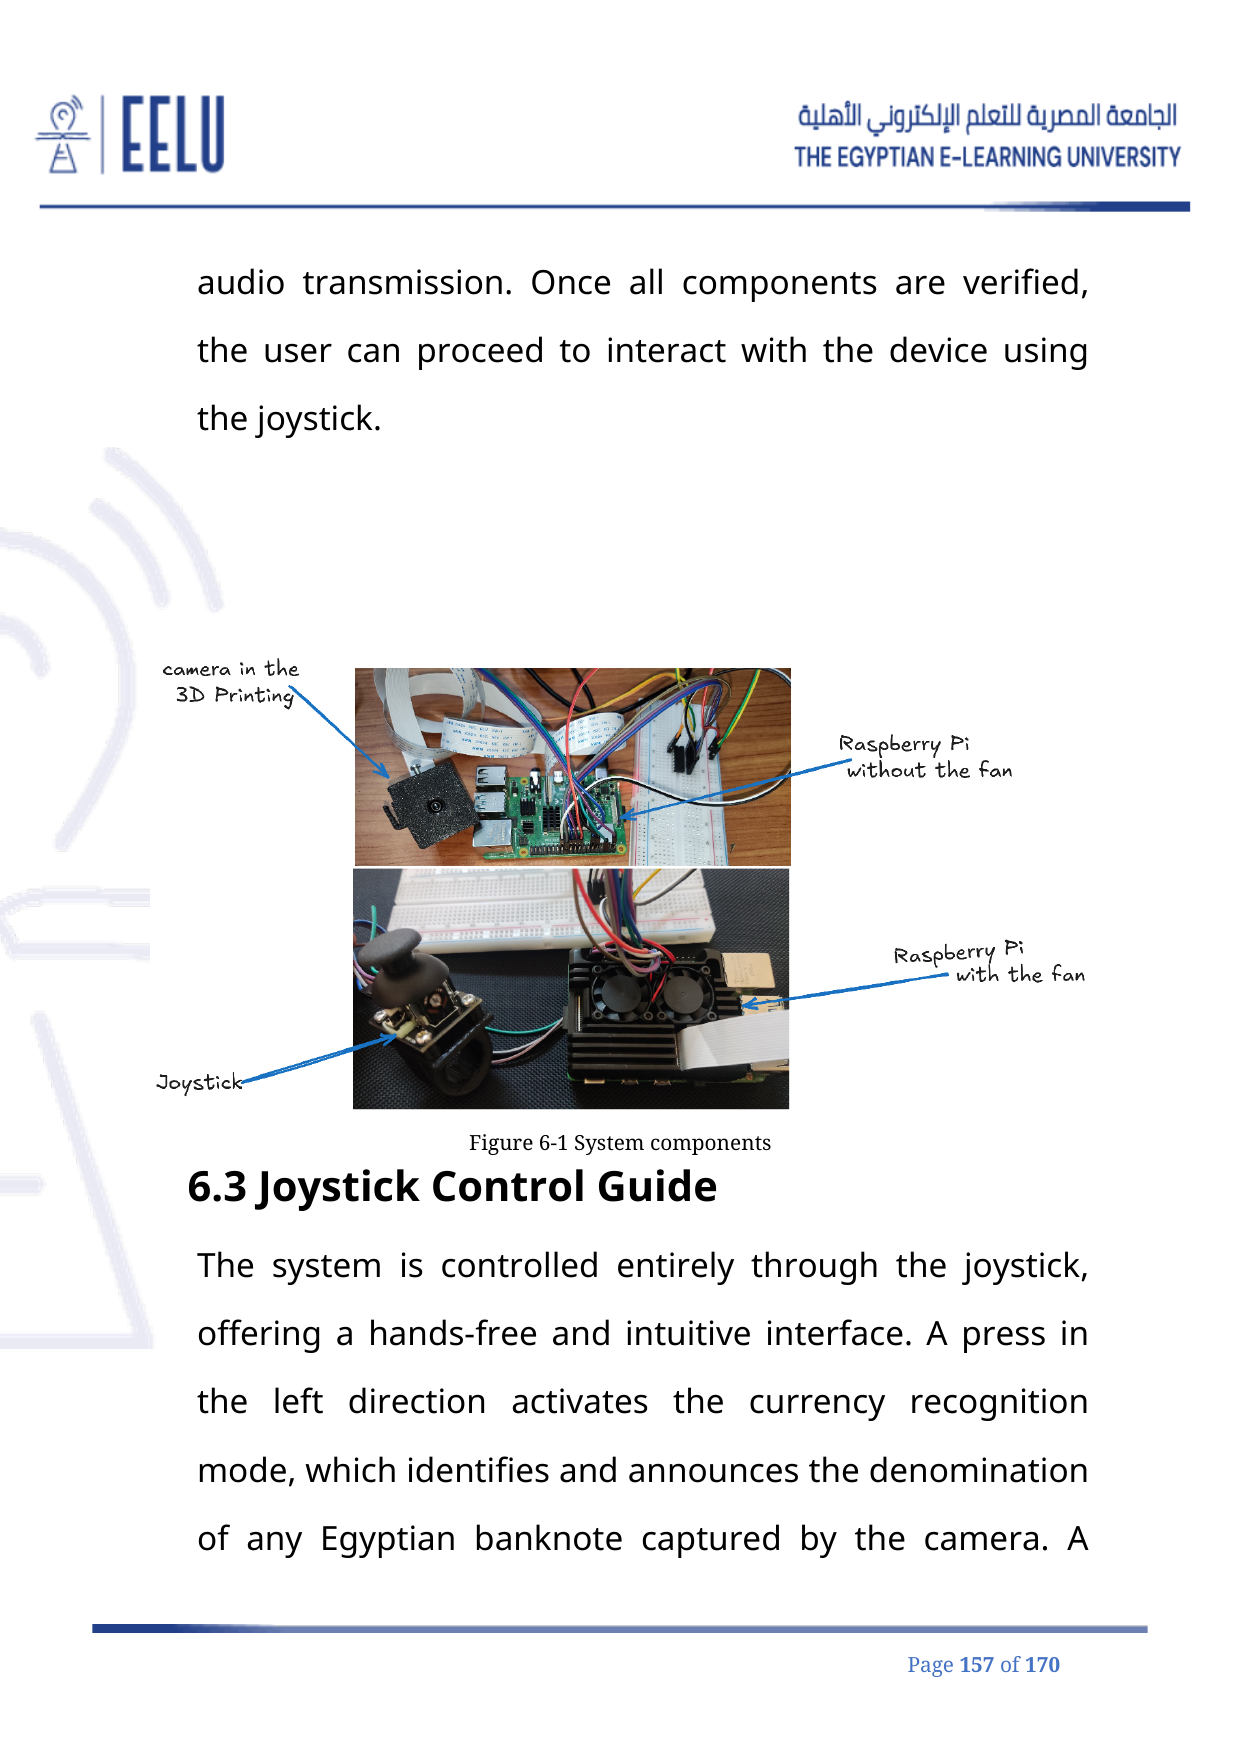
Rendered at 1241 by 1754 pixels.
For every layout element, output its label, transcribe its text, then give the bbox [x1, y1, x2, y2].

picture [92, 1624, 1148, 1633]
text Figure 6-1 System components [150, 1128, 1090, 1157]
picture [9, 75, 1207, 231]
text 6.3 Joystick Control Guide [187, 1157, 1087, 1214]
picture [0, 447, 1091, 1349]
